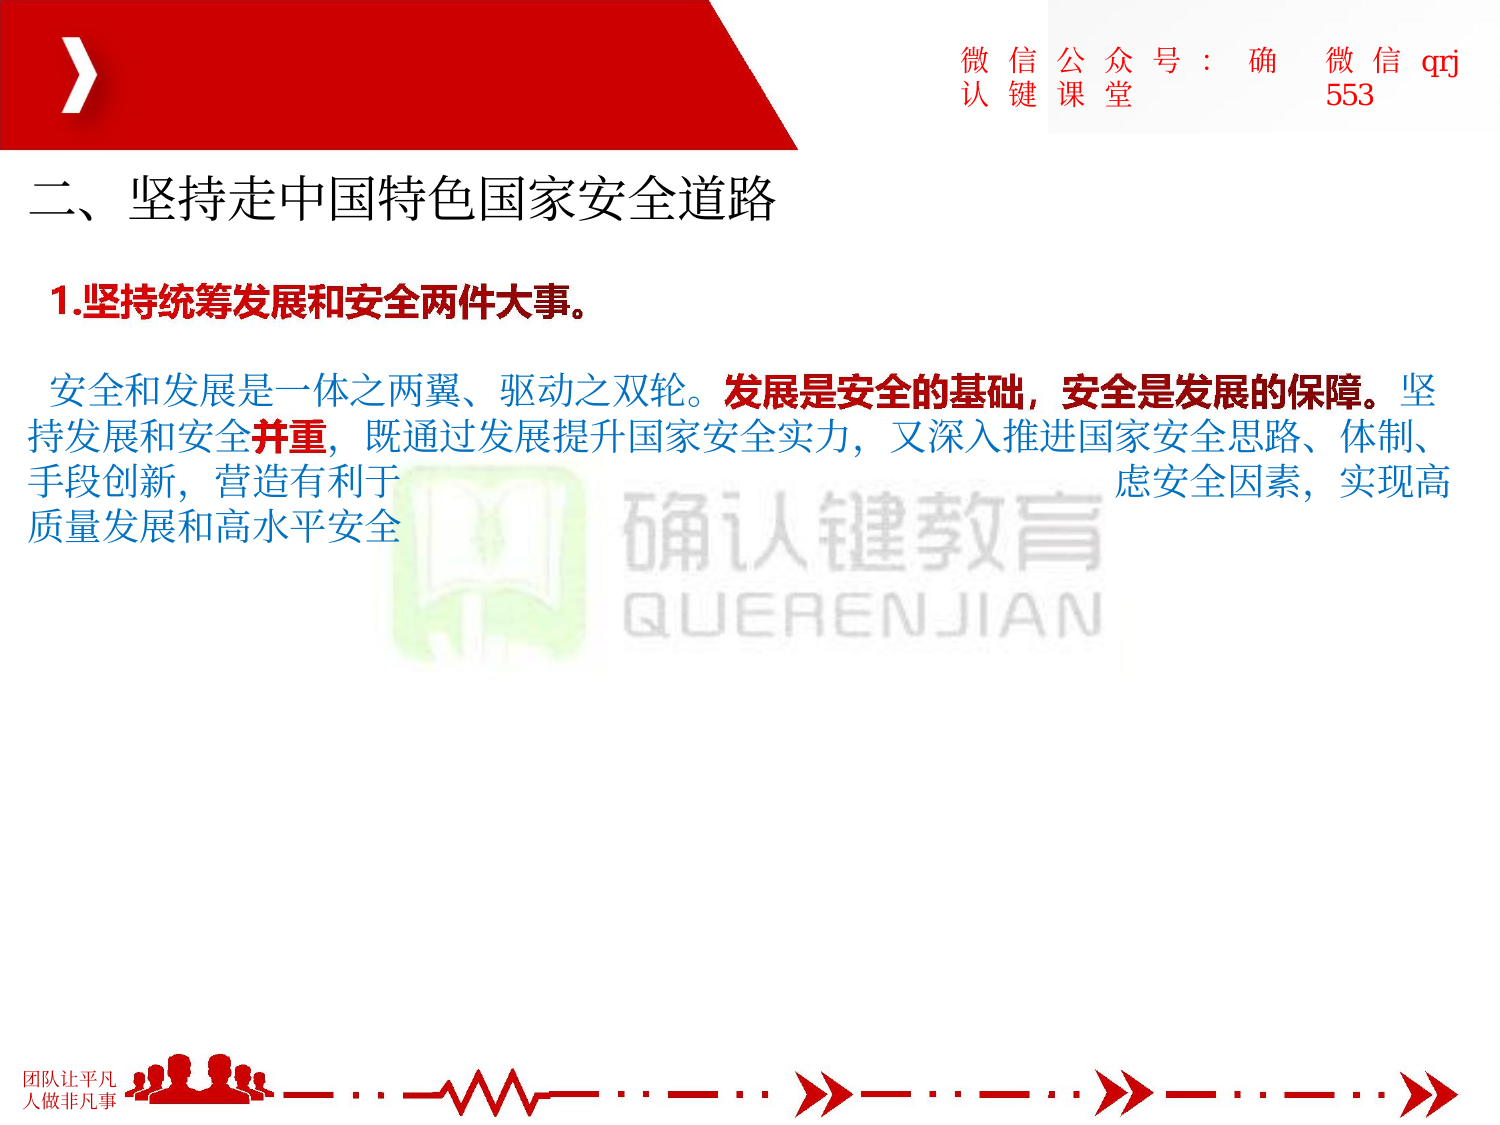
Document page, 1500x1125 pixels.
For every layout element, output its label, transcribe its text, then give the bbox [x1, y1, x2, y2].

text 二、坚持走中国特色国家安全道路 [27, 164, 802, 230]
text 微 信 qrj 553 [1325, 44, 1499, 112]
text 持发展和安全 [27, 410, 277, 455]
text 人做非凡事 [23, 1094, 142, 1113]
text 质量发展和高水平安全 [27, 505, 427, 550]
text 虑安全因素，实现高 [1114, 455, 1477, 505]
text ，既通过发展提升国家安全实力，又深入推进国家安全思路、体制、 [327, 410, 1477, 460]
text 安全和发展是一体之两翼、驱动之双轮。 [49, 365, 749, 415]
text 手段创新，营造有利于 [27, 455, 427, 505]
text 微 信 公 众 号 ： 确 认 键 课 堂 [960, 44, 1285, 112]
text 团队让平凡 [23, 1071, 142, 1090]
picture [0, 0, 1500, 1125]
text 坚 [1399, 365, 1462, 410]
